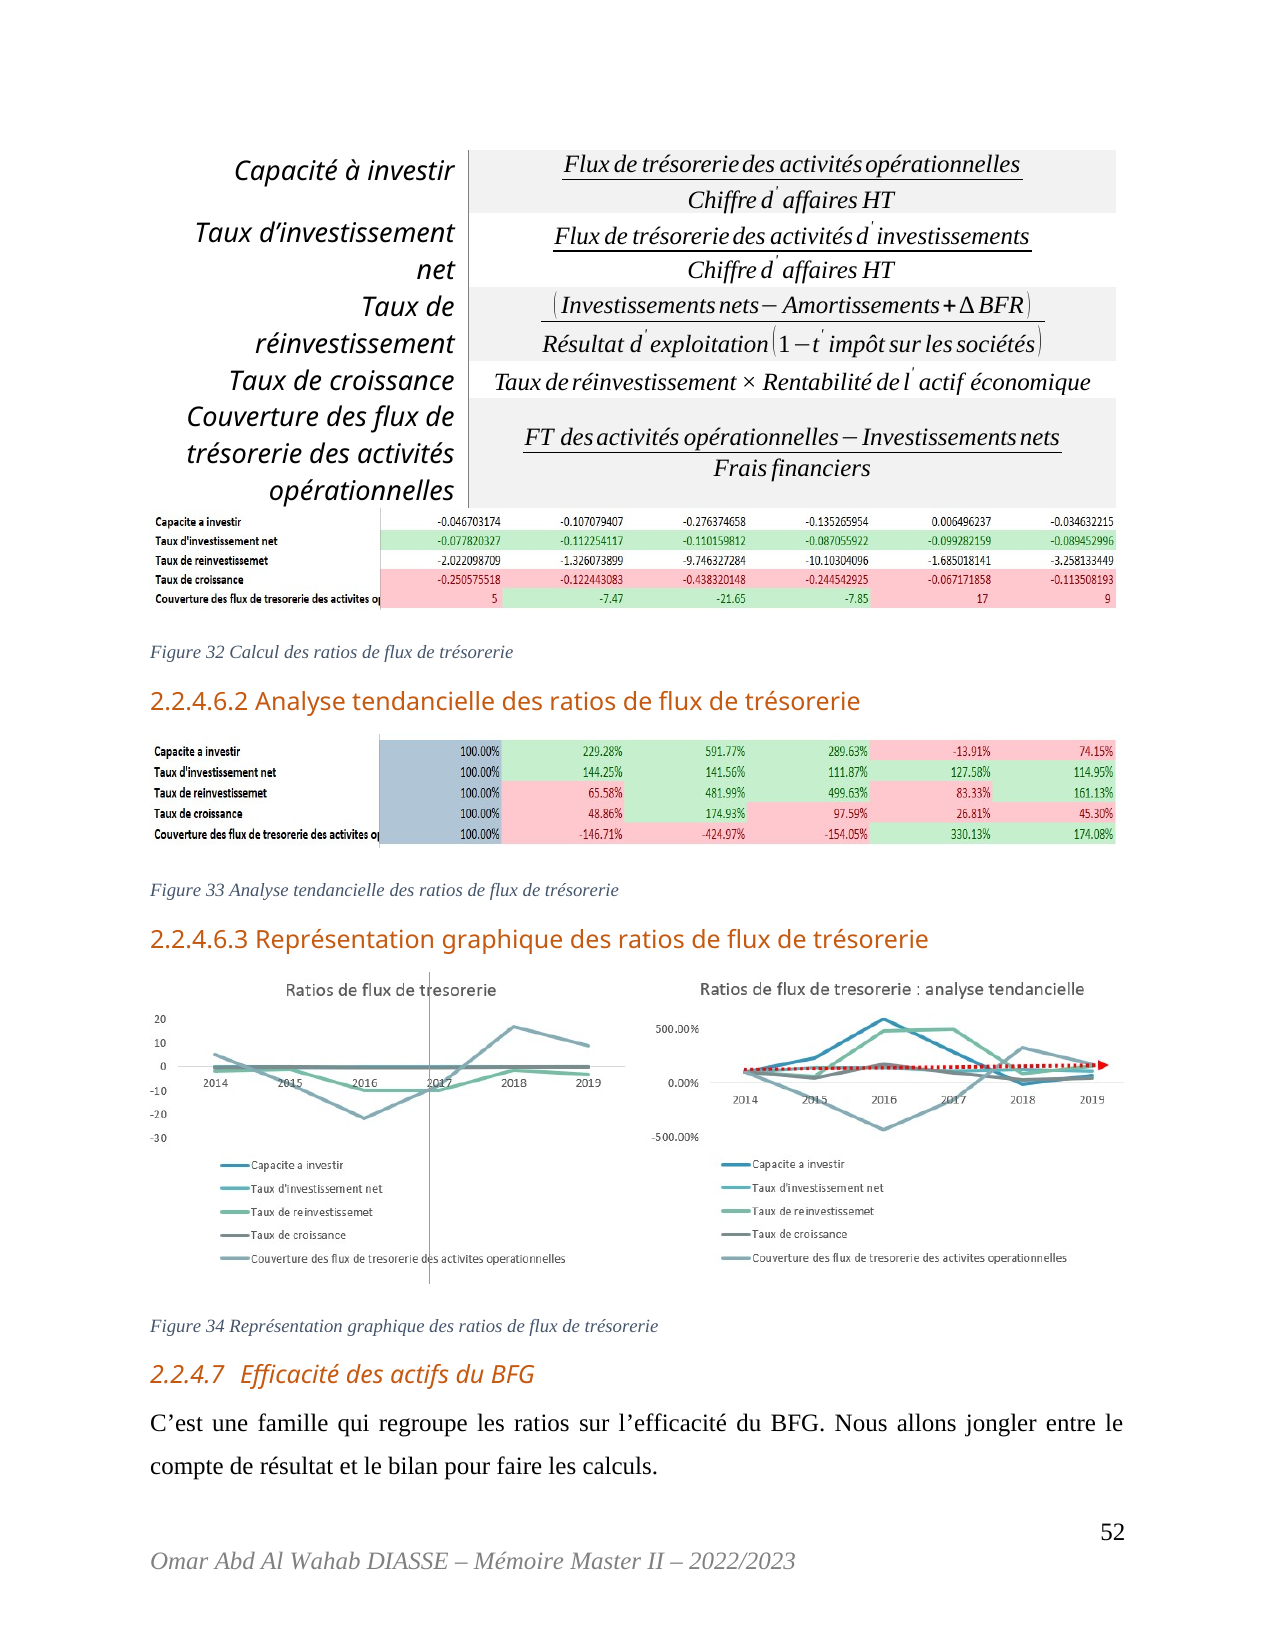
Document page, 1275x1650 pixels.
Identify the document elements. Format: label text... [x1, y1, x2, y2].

table_cell [469, 214, 1116, 287]
table_cell [469, 150, 1116, 213]
picture [150, 508, 1121, 610]
table_cell [469, 361, 1116, 398]
table_cell Couverture des flux de trésorerie des activités opérationnelles [150, 398, 468, 508]
subtitle Efficacité des actifs du BFG [150, 1357, 1125, 1391]
table_cell Taux de croissance [150, 361, 468, 398]
text C’est une famille qui regroupe les ratios sur l’efficacité du BFG. Nous allons jongler entre le compte de résultat et le bilan pour faire les calculs. [150, 1408, 1125, 1480]
subtitle Représentation graphique des ratios de flux de trésorerie [150, 921, 1125, 956]
table_cell [469, 398, 1116, 508]
text Figure 34 Représentation graphique des ratios de flux de trésorerie [150, 1315, 1125, 1336]
table_cell Capacité à investir [150, 150, 468, 213]
table_cell Taux de réinvestissement [150, 287, 468, 361]
text Figure 32 Calcul des ratios de flux de trésorerie [150, 641, 1125, 662]
text Figure 33 Analyse tendancielle des ratios de flux de trésorerie [150, 879, 1125, 901]
table_cell [469, 287, 1116, 361]
picture [150, 972, 1124, 1284]
subtitle Analyse tendancielle des ratios de flux de trésorerie [150, 683, 1125, 717]
table_cell Taux d’investissement net [150, 214, 468, 287]
picture [150, 734, 1121, 848]
